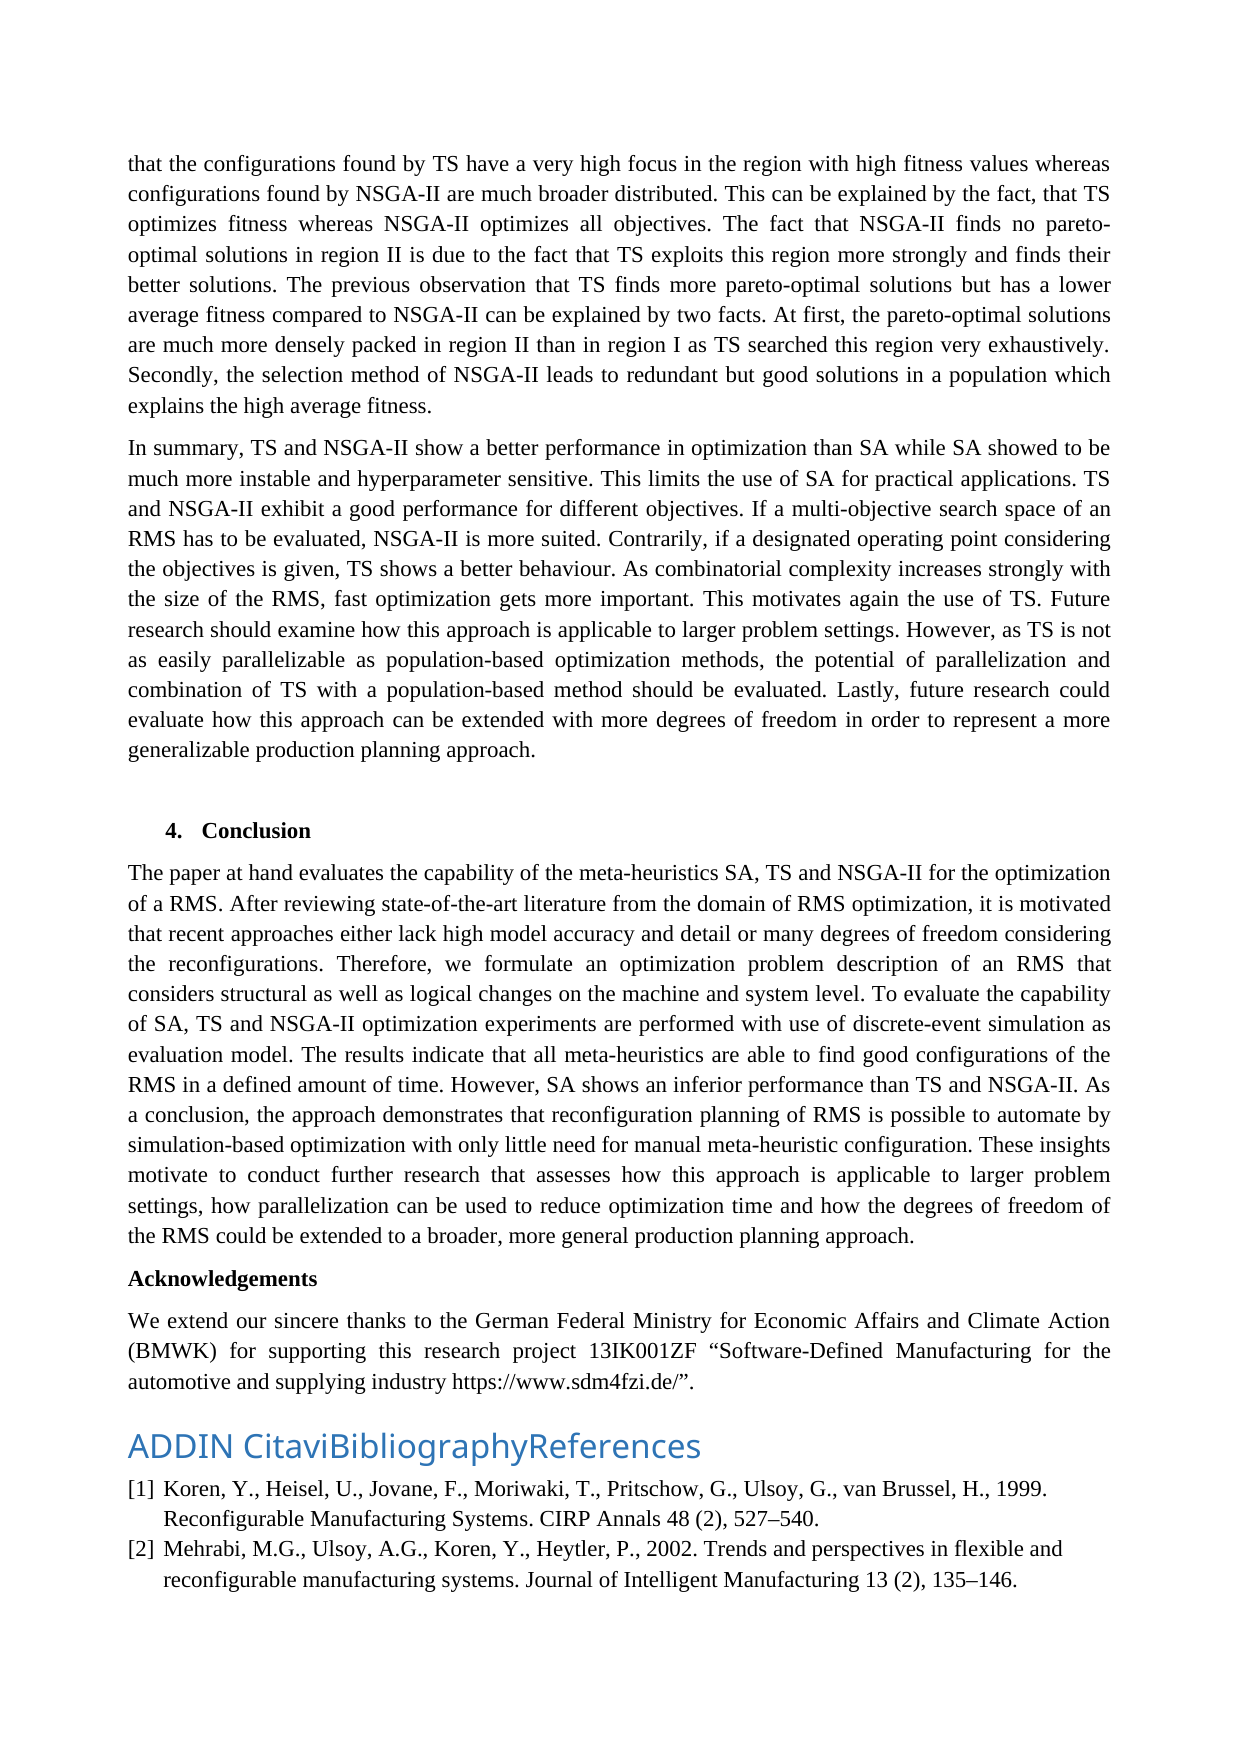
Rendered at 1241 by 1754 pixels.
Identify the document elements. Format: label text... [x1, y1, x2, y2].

text We extend our sincere thanks to the German Federal Ministry for Economic Affairs and Climate Action (BMWK) for supporting this research project 13IK001ZF “Software-Defined Manufacturing for the automotive and supplying industry https://www.sdm4fzi.de/”. [128, 1307, 1113, 1394]
text The paper at hand evaluates the capability of the meta-heuristics SA, TS and NSGA-II for the optimization of a RMS. After reviewing state-of-the-art literature from the domain of RMS optimization, it is motivated that recent approaches either lack high model accuracy and detail or many degrees of freedom considering the reconfigurations. Therefore, we formulate an optimization problem description of an RMS that considers structural as well as logical changes on the machine and system level. To evaluate the capability of SA, TS and NSGA-II optimization experiments are performed with use of discrete-event simulation as evaluation model. The results indicate that all meta-heuristics are able to find good configurations of the RMS in a defined amount of time. However, SA shows an inferior performance than TS and NSGA-II. As a conclusion, the approach demonstrates that reconfiguration planning of RMS is possible to automate by simulation-based optimization with only little need for manual meta-heuristic configuration. These insights motivate to conduct further research that assesses how this approach is applicable to larger problem settings, how parallelization can be used to reduce optimization time and how the degrees of freedom of the RMS could be extended to a broader, more general production planning approach. [128, 859, 1113, 1248]
text Acknowledgements [128, 1264, 1113, 1291]
text In summary, TS and NSGA-II show a better performance in optimization than SA while SA showed to be much more instable and hyperparameter sensitive. This limits the use of SA for practical applications. TS and NSGA-II exhibit a good performance for different objectives. If a multi-objective search space of an RMS has to be evaluated, NSGA-II is more suited. Contrarily, if a designated operating point considering the objectives is given, TS shows a better behaviour. As combinatorial complexity increases strongly with the size of the RMS, fast optimization gets more important. This motivates again the use of TS. Future research should examine how this approach is applicable to larger problem settings. However, as TS is not as easily parallelizable as population-based optimization methods, the potential of parallelization and combination of TS with a population-based method should be evaluated. Lastly, future research could evaluate how this approach can be extended with more degrees of freedom in order to represent a more generalizable production planning approach. [128, 434, 1113, 763]
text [128, 150, 1113, 418]
text Conclusion [157, 817, 1113, 843]
